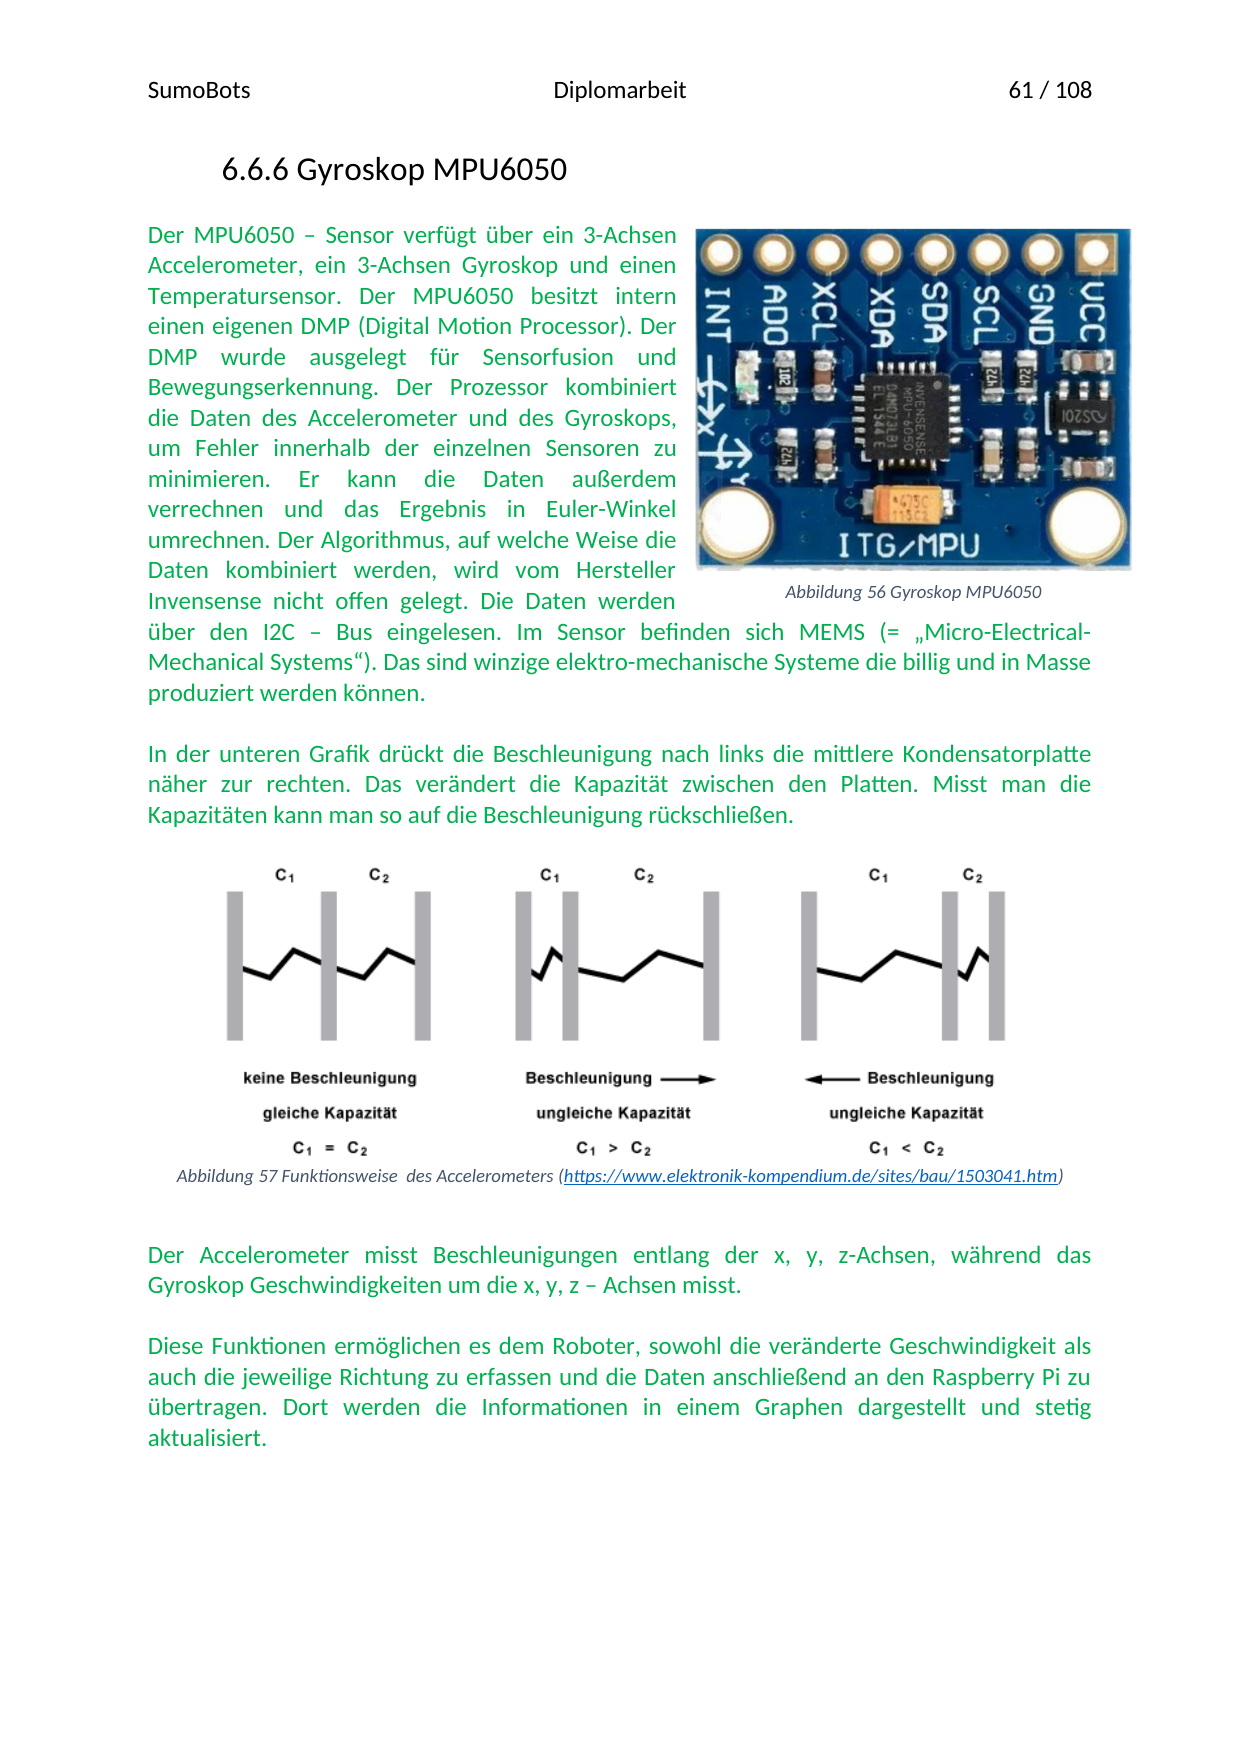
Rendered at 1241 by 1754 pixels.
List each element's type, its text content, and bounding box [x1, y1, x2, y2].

picture [696, 229, 1131, 571]
text Diese Funktionen ermöglichen es dem Roboter, sowohl die veränderte Geschwindigkeit als auch die jeweilige Richtung zu erfassen und die Daten anschließend an den Raspberry Pi zu übertragen. Dort werden die Informationen in einem Graphen dargestellt und stetig aktualisiert. [148, 1330, 1093, 1452]
text In der unteren Grafik drückt die Beschleunigung nach links die mittlere Kondensatorplatte näher zur rechten. Das verändert die Kapazität zwischen den Platten. Misst man die Kapazitäten kann man so auf die Beschleunigung rückschließen. [148, 738, 1093, 829]
text Der Accelerometer misst Beschleunigungen entlang der x, y, z-Achsen, während das Gyroskop Geschwindigkeiten um die x, y, z – Achsen misst. [148, 1239, 1093, 1300]
picture [204, 859, 1036, 1165]
subtitle Gyroskop MPU6050 [221, 148, 1093, 188]
